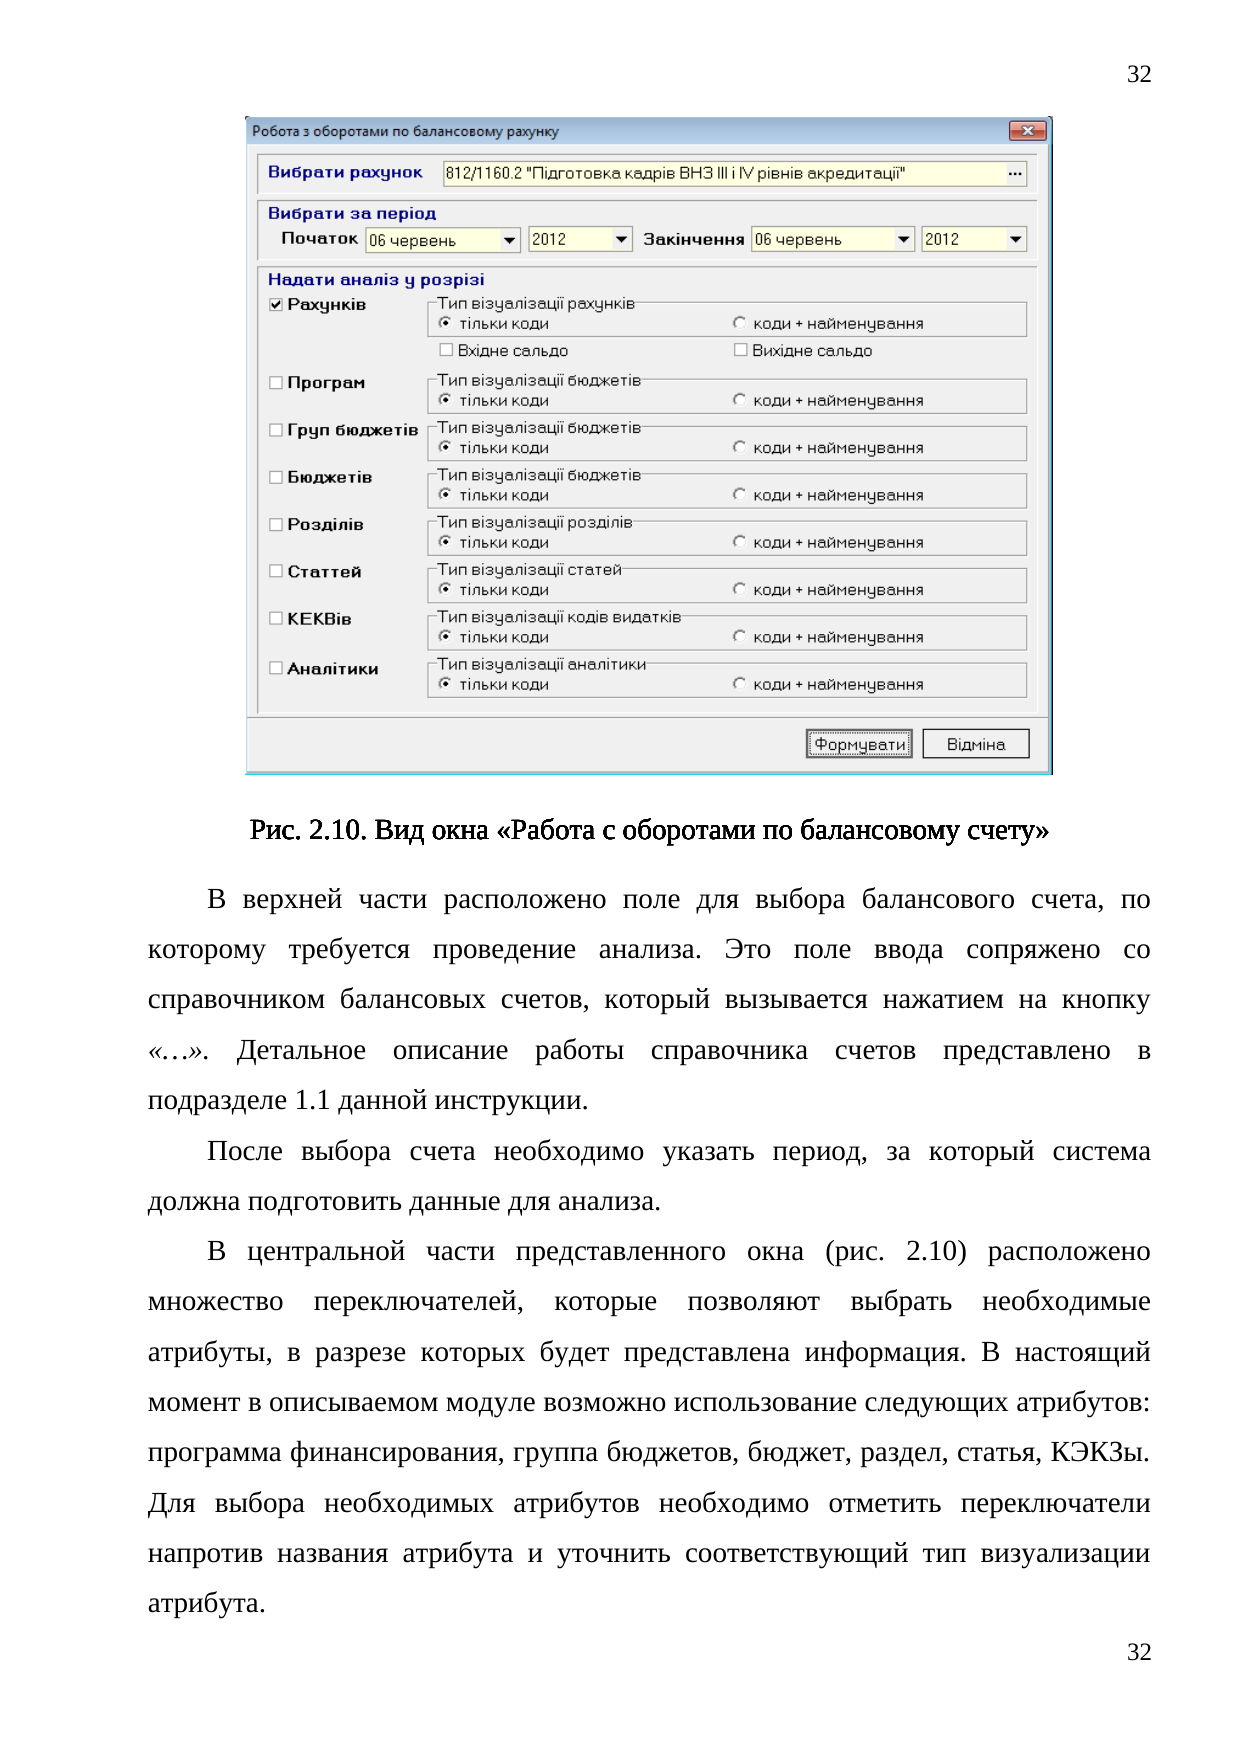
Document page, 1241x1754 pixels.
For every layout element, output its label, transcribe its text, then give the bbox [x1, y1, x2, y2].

text После выбора счета необходимо указать период, за который система должна подготовить данные для анализа. [148, 1133, 1152, 1216]
text В центральной части представленного окна (рис. 2.10) расположено множество переключателей, которые позволяют выбрать необходимые атрибуты, в разрезе которых будет представлена информация. В настоящий момент в описываемом модуле возможно использование следующих атрибутов: программа финансирования, группа бюджетов, бюджет, раздел, статья, КЭКЗы. Для выбора необходимых атрибутов необходимо отметить переключатели напротив названия атрибута и уточнить соответствующий тип визуализации атрибута. [148, 1233, 1152, 1619]
text В верхней части расположено поле для выбора балансового счета, по которому требуется проведение анализа. Это поле ввода сопряжено со справочником балансовых счетов, который вызывается нажатием на кнопку «…». Детальное описание работы справочника счетов представлено в подразделе 1.1 данной инструкции. [148, 881, 1152, 1116]
picture [245, 116, 1053, 775]
